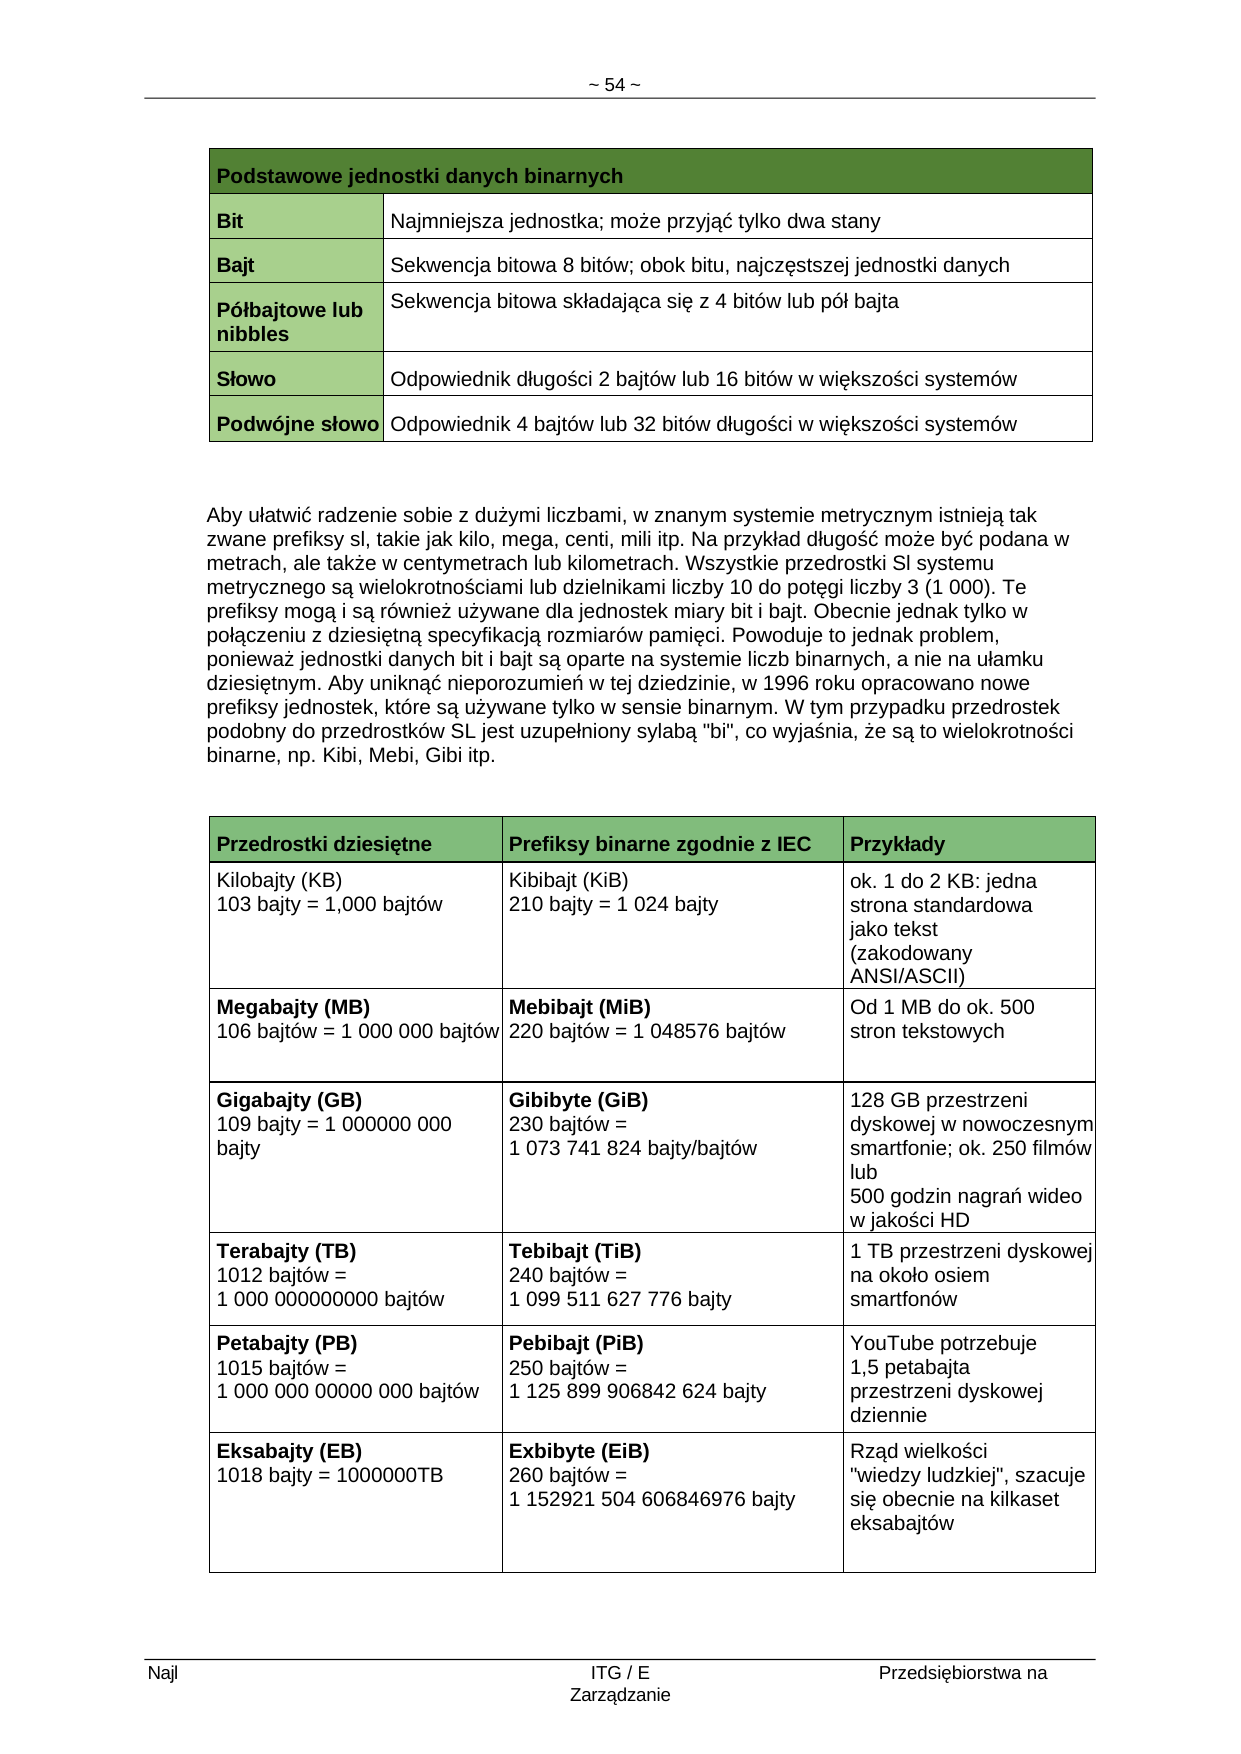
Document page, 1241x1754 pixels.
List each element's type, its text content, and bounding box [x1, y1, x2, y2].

table_cell 128 GB przestrzeni dyskowej w nowoczesnym smartfonie; ok. 250 filmów lub 500 godzin nagrań wideo w jakości HD [844, 1083, 1095, 1232]
table_header Podstawowe jednostki danych binarnych [210, 149, 1092, 193]
table_cell Rząd wielkości "wiedzy ludzkiej", szacuje się obecnie na kilkaset eksabajtów [844, 1433, 1095, 1572]
table_cell Megabajty (MB) 106 bajtów = 1 000 000 bajtów [210, 989, 502, 1081]
table_cell YouTube potrzebuje 1,5 petabajta przestrzeni dyskowej dziennie [844, 1326, 1095, 1432]
table_cell Bajt [210, 239, 383, 282]
table_cell Pebibajt (PiB) 250 bajtów = 1 125 899 906842 624 bajty [503, 1326, 843, 1432]
table_cell 1 TB przestrzeni dyskowej na około osiem smartfonów [844, 1233, 1095, 1324]
table_cell Mebibajt (MiB) 220 bajtów = 1 048576 bajtów [503, 989, 843, 1081]
table_cell ok. 1 do 2 KB: jedna strona standardowa jako tekst (zakodowany ANSI/ASCII) [844, 863, 1095, 988]
table_cell Kilobajty (KB) 103 bajty = 1,000 bajtów [210, 863, 502, 988]
table_cell Petabajty (PB) 1015 bajtów = 1 000 000 00000 000 bajtów [210, 1326, 502, 1432]
table_cell Od 1 MB do ok. 500 stron tekstowych [844, 989, 1095, 1081]
text Aby ułatwić radzenie sobie z dużymi liczbami, w znanym systemie metrycznym istnieją tak zwane prefiksy sl, takie jak kilo, mega, centi, mili itp. Na przykład długość może być podana w metrach, ale także w centymetrach lub kilometrach. Wszystkie przedrostki Sl systemu metrycznego są wielokrotnościami lub dzielnikami liczby 10 do potęgi liczby 3 (1 000). Te prefiksy mogą i są również używane dla jednostek miary bit i bajt. Obecnie jednak tylko w połączeniu z dziesiętną specyfikacją rozmiarów pamięci. Powoduje to jednak problem, ponieważ jednostki danych bit i bajt są oparte na systemie liczb binarnych, a nie na ułamku dziesiętnym. Aby uniknąć nieporozumień w tej dziedzinie, w 1996 roku opracowano nowe prefiksy jednostek, które są używane tylko w sensie binarnym. W tym przypadku przedrostek podobny do przedrostków SL jest uzupełniony sylabą "bi", co wyjaśnia, że są to wielokrotności binarne, np. Kibi, Mebi, Gibi itp. [206, 503, 1087, 767]
table_cell Tebibajt (TiB) 240 bajtów = 1 099 511 627 776 bajty [503, 1233, 843, 1324]
table_cell Kibibajt (KiB) 210 bajty = 1 024 bajty [503, 863, 843, 988]
table_cell Gibibyte (GiB) 230 bajtów = 1 073 741 824 bajty/bajtów [503, 1083, 843, 1232]
table_header Przykłady [844, 817, 1095, 861]
table_header Przedrostki dziesiętne [210, 817, 502, 861]
table_cell Odpowiednik długości 2 bajtów lub 16 bitów w większości systemów [384, 352, 1092, 395]
table_cell Sekwencja bitowa 8 bitów; obok bitu, najczęstszej jednostki danych [384, 239, 1092, 282]
table_cell Najmniejsza jednostka; może przyjąć tylko dwa stany [384, 194, 1092, 238]
table_cell Sekwencja bitowa składająca się z 4 bitów lub pół bajta [384, 283, 1092, 351]
table_cell Eksabajty (EB) 1018 bajty = 1000000TB [210, 1433, 502, 1572]
table_cell Terabajty (TB) 1012 bajtów = 1 000 000000000 bajtów [210, 1233, 502, 1324]
table_cell Odpowiednik 4 bajtów lub 32 bitów długości w większości systemów [384, 396, 1092, 441]
table_cell Bit [210, 194, 383, 238]
table_cell Gigabajty (GB) 109 bajty = 1 000000 000 bajty [210, 1083, 502, 1232]
table_cell Słowo [210, 352, 383, 395]
table_cell Półbajtowe lub nibbles [210, 283, 383, 351]
table_cell Podwójne słowo [210, 396, 383, 441]
table_header Prefiksy binarne zgodnie z IEC [503, 817, 843, 861]
table_cell Exbibyte (EiB) 260 bajtów = 1 152921 504 606846976 bajty [503, 1433, 843, 1572]
